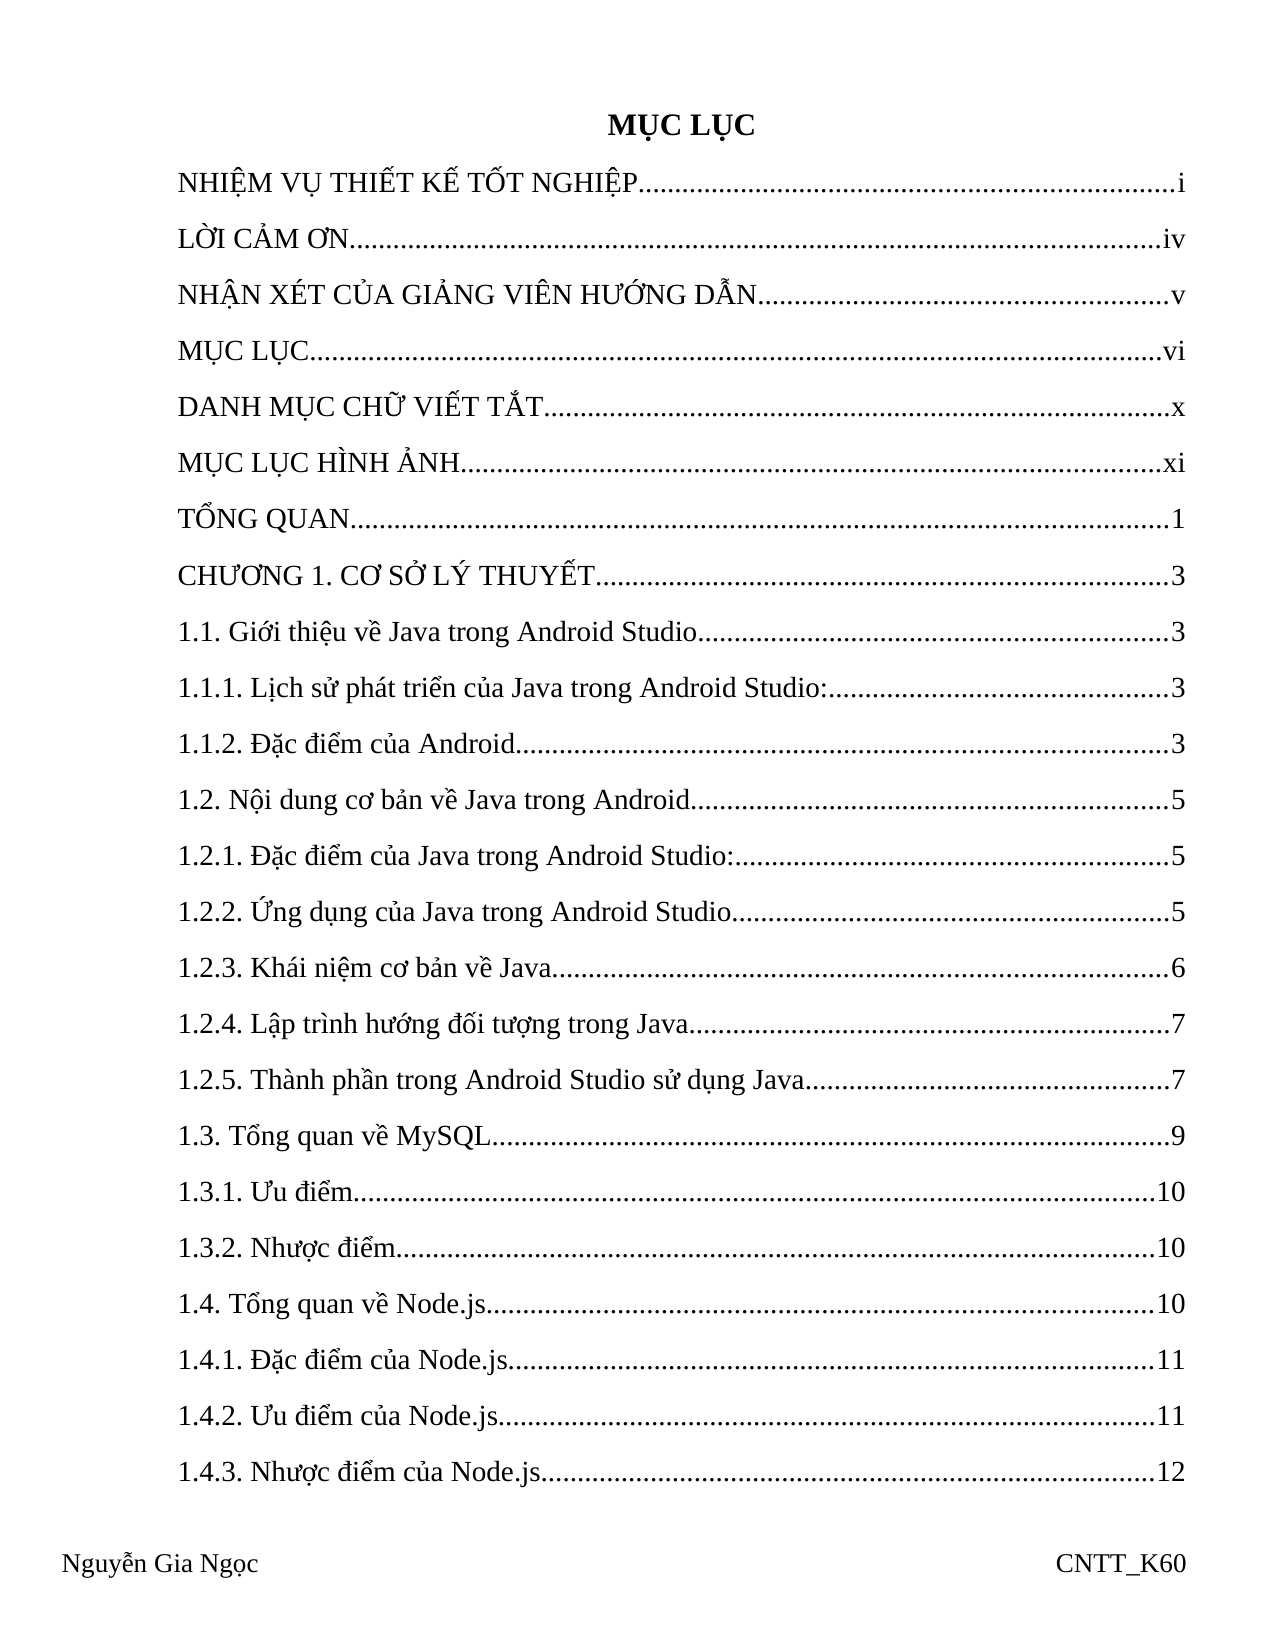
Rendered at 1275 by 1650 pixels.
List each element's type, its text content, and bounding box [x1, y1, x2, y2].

text LỜI CẢM ƠN iv [177, 221, 1186, 255]
text 1.2.3. Khái niệm cơ bản về Java 6 [177, 950, 1186, 983]
text DANH MỤC CHỮ VIẾT TẮT x [177, 389, 1186, 423]
text 1.2.2. Ứng dụng của Java trong Android Studio 5 [177, 894, 1186, 927]
text 1.3.2. Nhược điểm 10 [177, 1230, 1186, 1264]
text NHIỆM VỤ THIẾT KẾ TỐT NGHIỆP i [177, 165, 1186, 199]
text MỤC LỤC vi [177, 333, 1186, 367]
text 1.1.2. Đặc điểm của Android 3 [177, 726, 1186, 759]
text 1.3.1. Ưu điểm 10 [177, 1174, 1186, 1208]
text 1.2.1. Đặc điểm của Java trong Android Studio: 5 [177, 838, 1186, 871]
text TỔNG QUAN 1 [177, 502, 1186, 535]
text 1.2.4. Lập trình hướng đối tượng trong Java 7 [177, 1006, 1186, 1039]
text 1.4.1. Đặc điểm của Node.js 11 [177, 1342, 1186, 1376]
text 1.4.3. Nhược điểm của Node.js 12 [177, 1454, 1186, 1488]
text 1.4. Tổng quan về Node.js 10 [177, 1286, 1186, 1320]
text 1.4.2. Ưu điểm của Node.js 11 [177, 1398, 1186, 1432]
text 1.2.5. Thành phần trong Android Studio sử dụng Java 7 [177, 1062, 1186, 1096]
text 1.1. Giới thiệu về Java trong Android Studio 3 [177, 614, 1186, 647]
text CHƯƠNG 1. CƠ SỞ LÝ THUYẾT 3 [177, 558, 1186, 591]
text MỤC LỤC HÌNH ẢNH xi [177, 446, 1186, 479]
text 1.1.1. Lịch sử phát triển của Java trong Android Studio: 3 [177, 670, 1186, 703]
text MỤC LỤC [177, 106, 1186, 142]
text 1.2. Nội dung cơ bản về Java trong Android 5 [177, 782, 1186, 815]
text NHẬN XÉT CỦA GIẢNG VIÊN HƯỚNG DẪN v [177, 277, 1186, 311]
text 1.3. Tổng quan về MySQL 9 [177, 1118, 1186, 1152]
